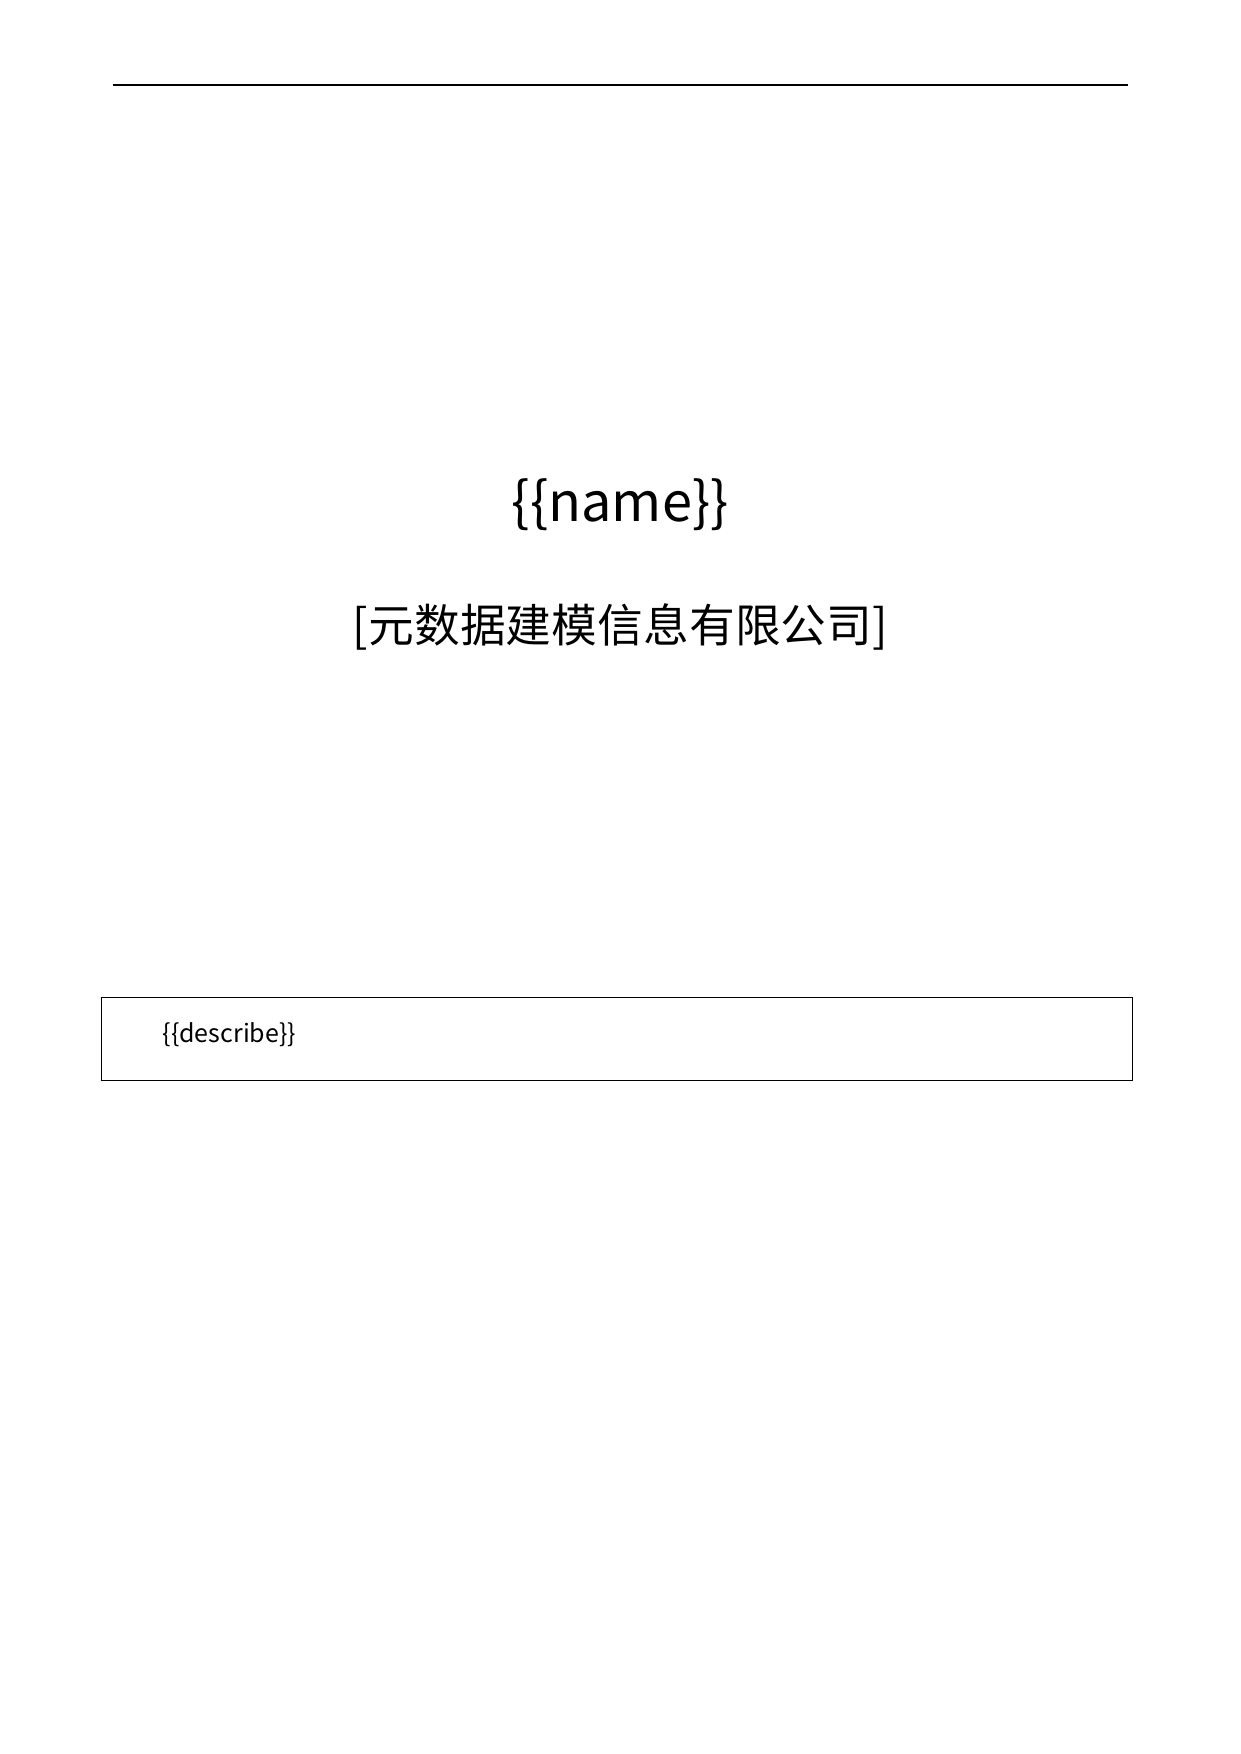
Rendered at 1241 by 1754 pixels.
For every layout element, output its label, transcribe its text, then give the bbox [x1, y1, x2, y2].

text {{name}} [112, 448, 1128, 550]
text [元数据建模信息有限公司] [112, 590, 1128, 658]
table_header {{describe}} [102, 998, 1132, 1080]
